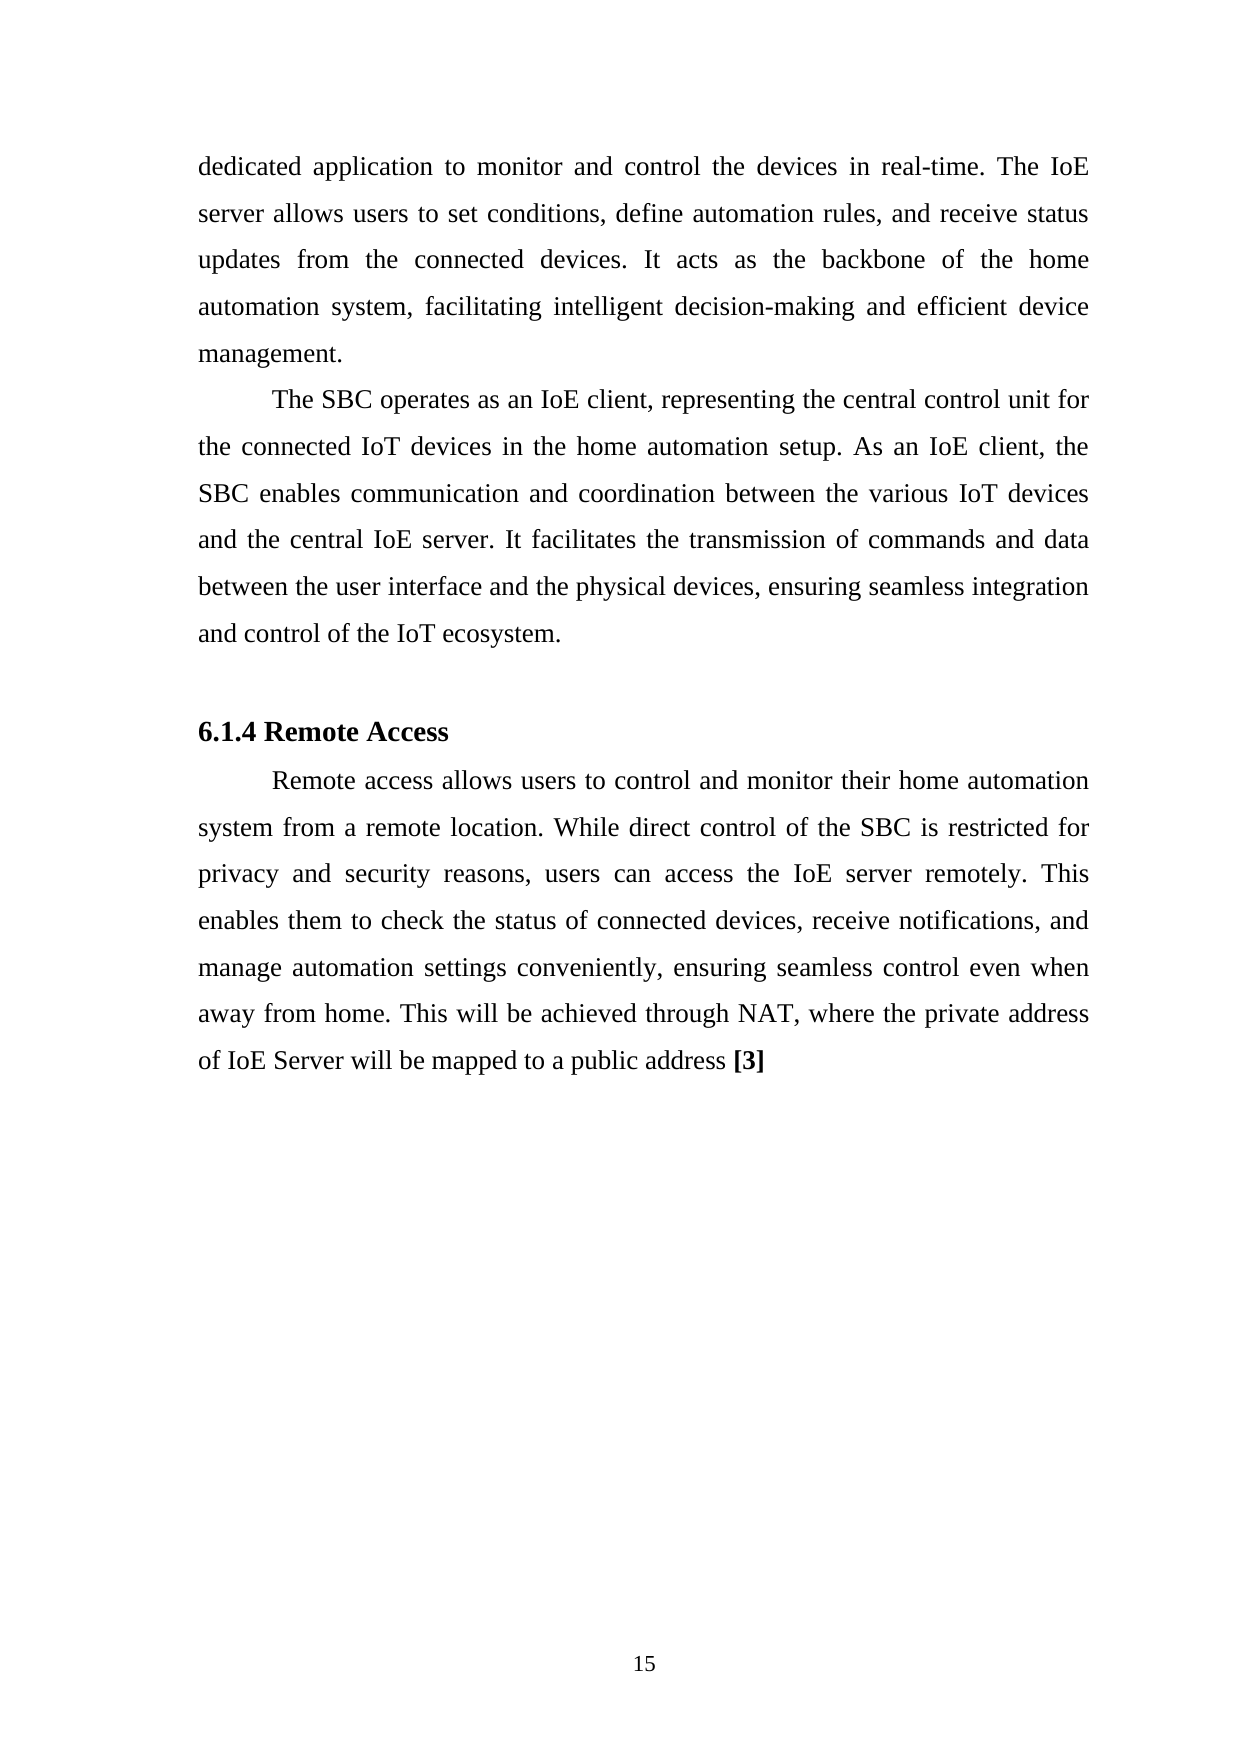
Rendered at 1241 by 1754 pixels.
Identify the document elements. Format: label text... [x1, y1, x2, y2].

text The SBC operates as an IoE client, representing the central control unit for the connected IoT devices in the home automation setup. As an IoE client, the SBC enables communication and coordination between the various IoT devices and the central IoE server. It facilitates the transmission of commands and data between the user interface and the physical devices, ensuring seamless integration and control of the IoT ecosystem. [198, 383, 1090, 648]
text Remote access allows users to control and monitor their home automation system from a remote location. While direct control of the SBC is restricted for privacy and security reasons, users can access the IoE server remotely. This enables them to check the status of connected devices, receive notifications, and manage automation settings conveniently, ensuring seamless control even when away from home. This will be achieved through NAT, where the private address of IoE Server will be mapped to a public address [3] [198, 764, 1090, 1075]
text 6.1.4 Remote Access [198, 714, 1090, 747]
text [198, 150, 1090, 368]
